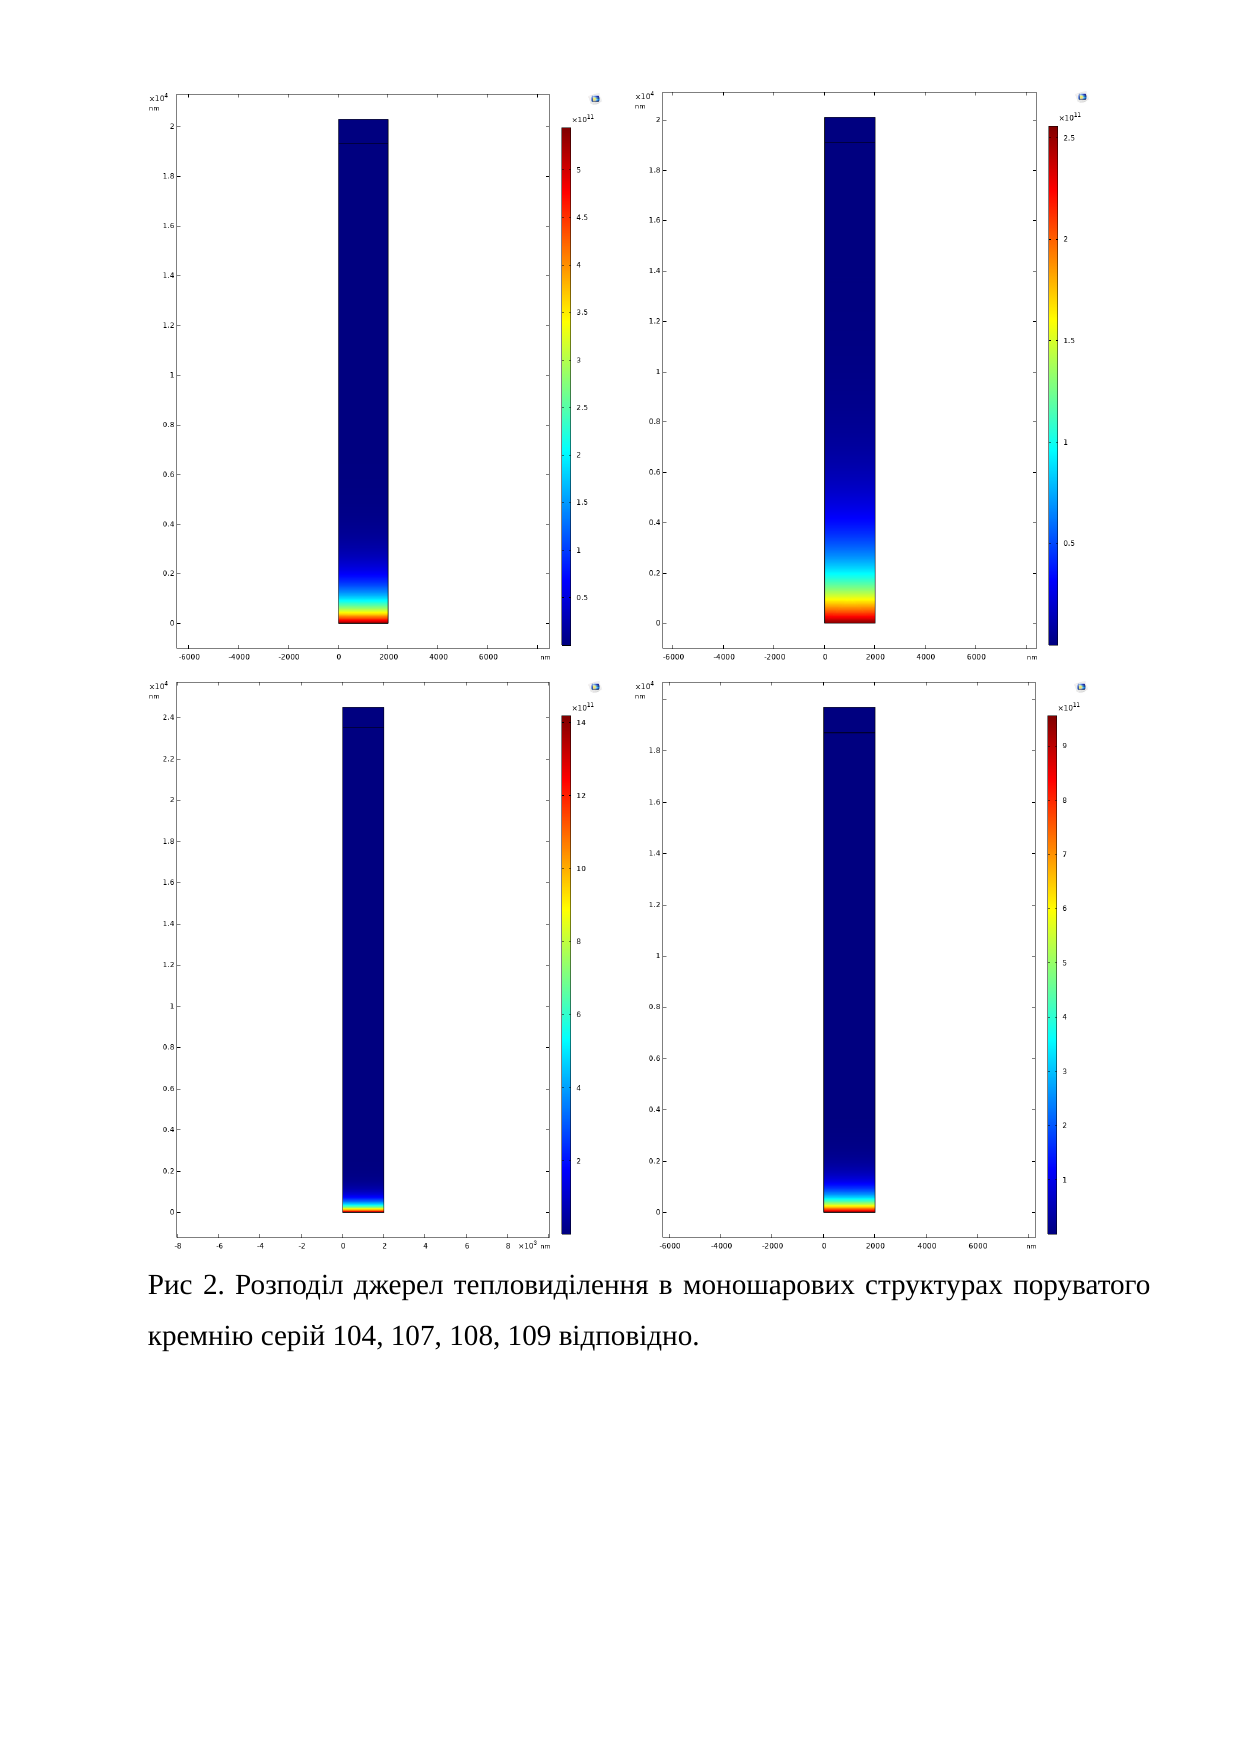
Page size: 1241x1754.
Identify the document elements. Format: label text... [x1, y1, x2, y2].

picture [633, 678, 1090, 1251]
picture [147, 678, 604, 1251]
picture [633, 88, 1091, 662]
picture [147, 90, 604, 662]
text Рис 2. Розподіл джерел тепловиділення в моношарових структурах поруватого кремнію серій 104, 107, 108, 109 відповідно. [148, 1267, 1152, 1351]
